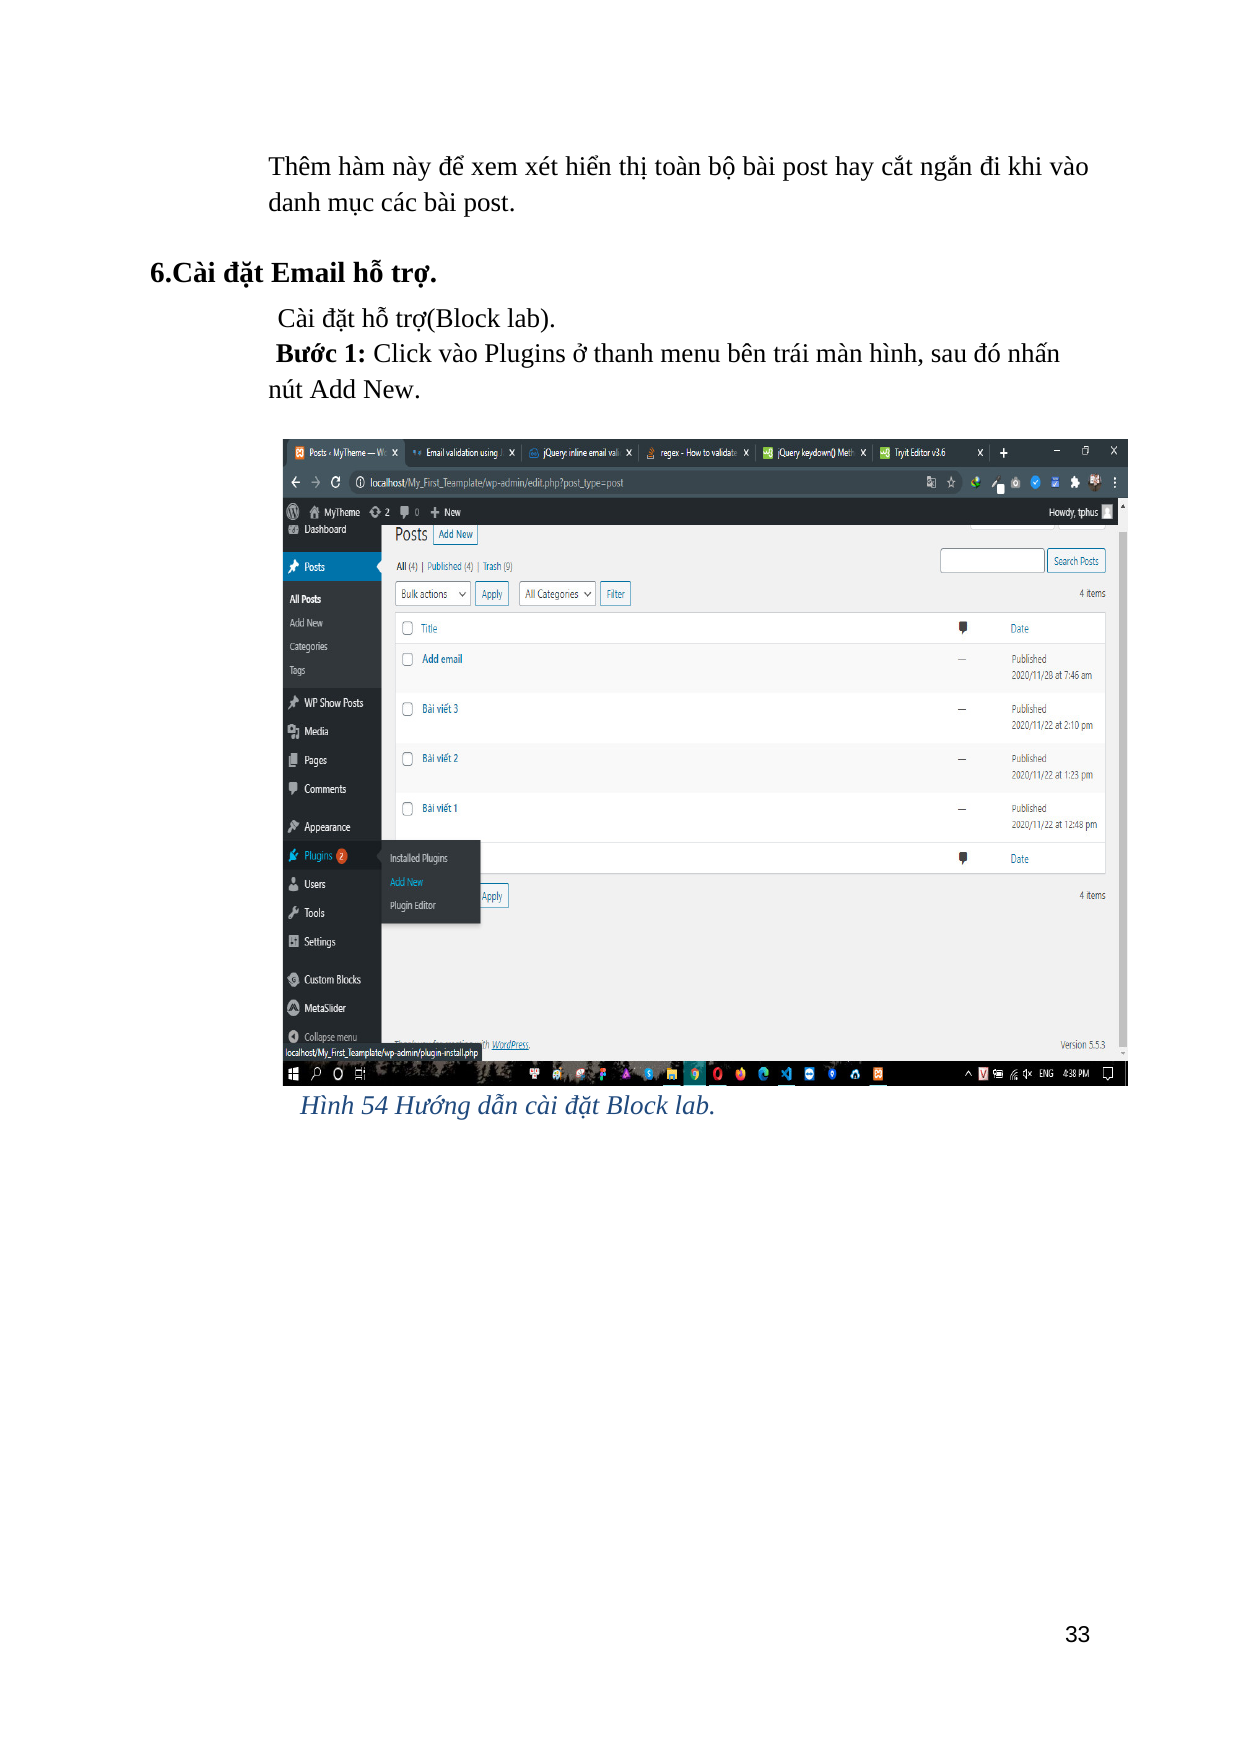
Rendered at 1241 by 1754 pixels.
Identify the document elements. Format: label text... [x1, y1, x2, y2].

text Thêm hàm này để xem xét hiển thị toàn bộ bài post hay cắt ngắn đi khi vào danh mục các bài post. [268, 150, 1090, 217]
picture [309, 566, 319, 570]
picture [291, 561, 298, 570]
text Cài đặt hỗ trợ(Block lab). [150, 302, 1090, 333]
text Bước 1: Click vào Plugins ở thanh menu bên trái màn hình, sau đó nhấn nút Add New. [268, 337, 1090, 404]
picture [282, 439, 1128, 1086]
text Hình 54 Hướng dẫn cài đặt Block lab. [300, 1089, 1090, 1120]
subtitle 6.Cài đặt Email hỗ trợ. [150, 255, 1090, 288]
